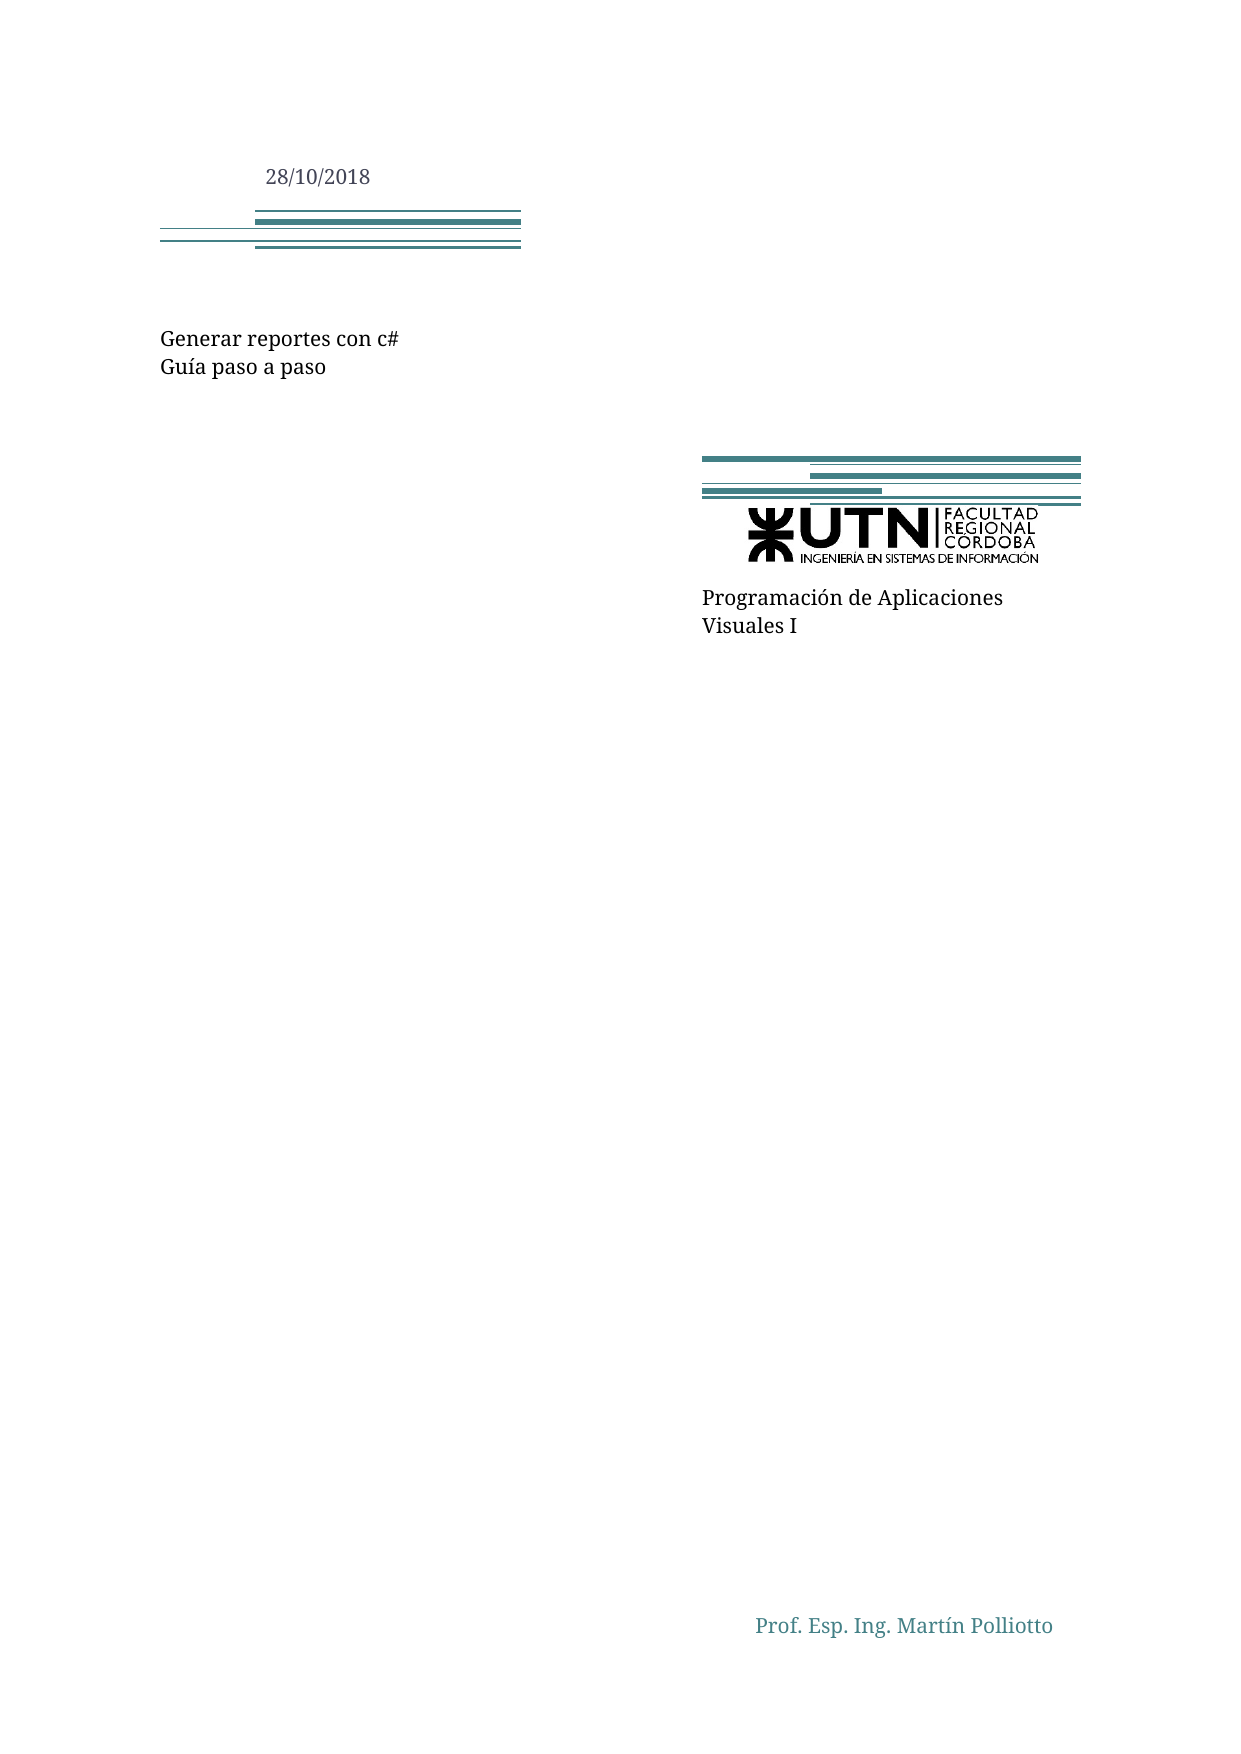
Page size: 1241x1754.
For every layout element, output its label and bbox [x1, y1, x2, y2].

picture [744, 505, 1039, 564]
